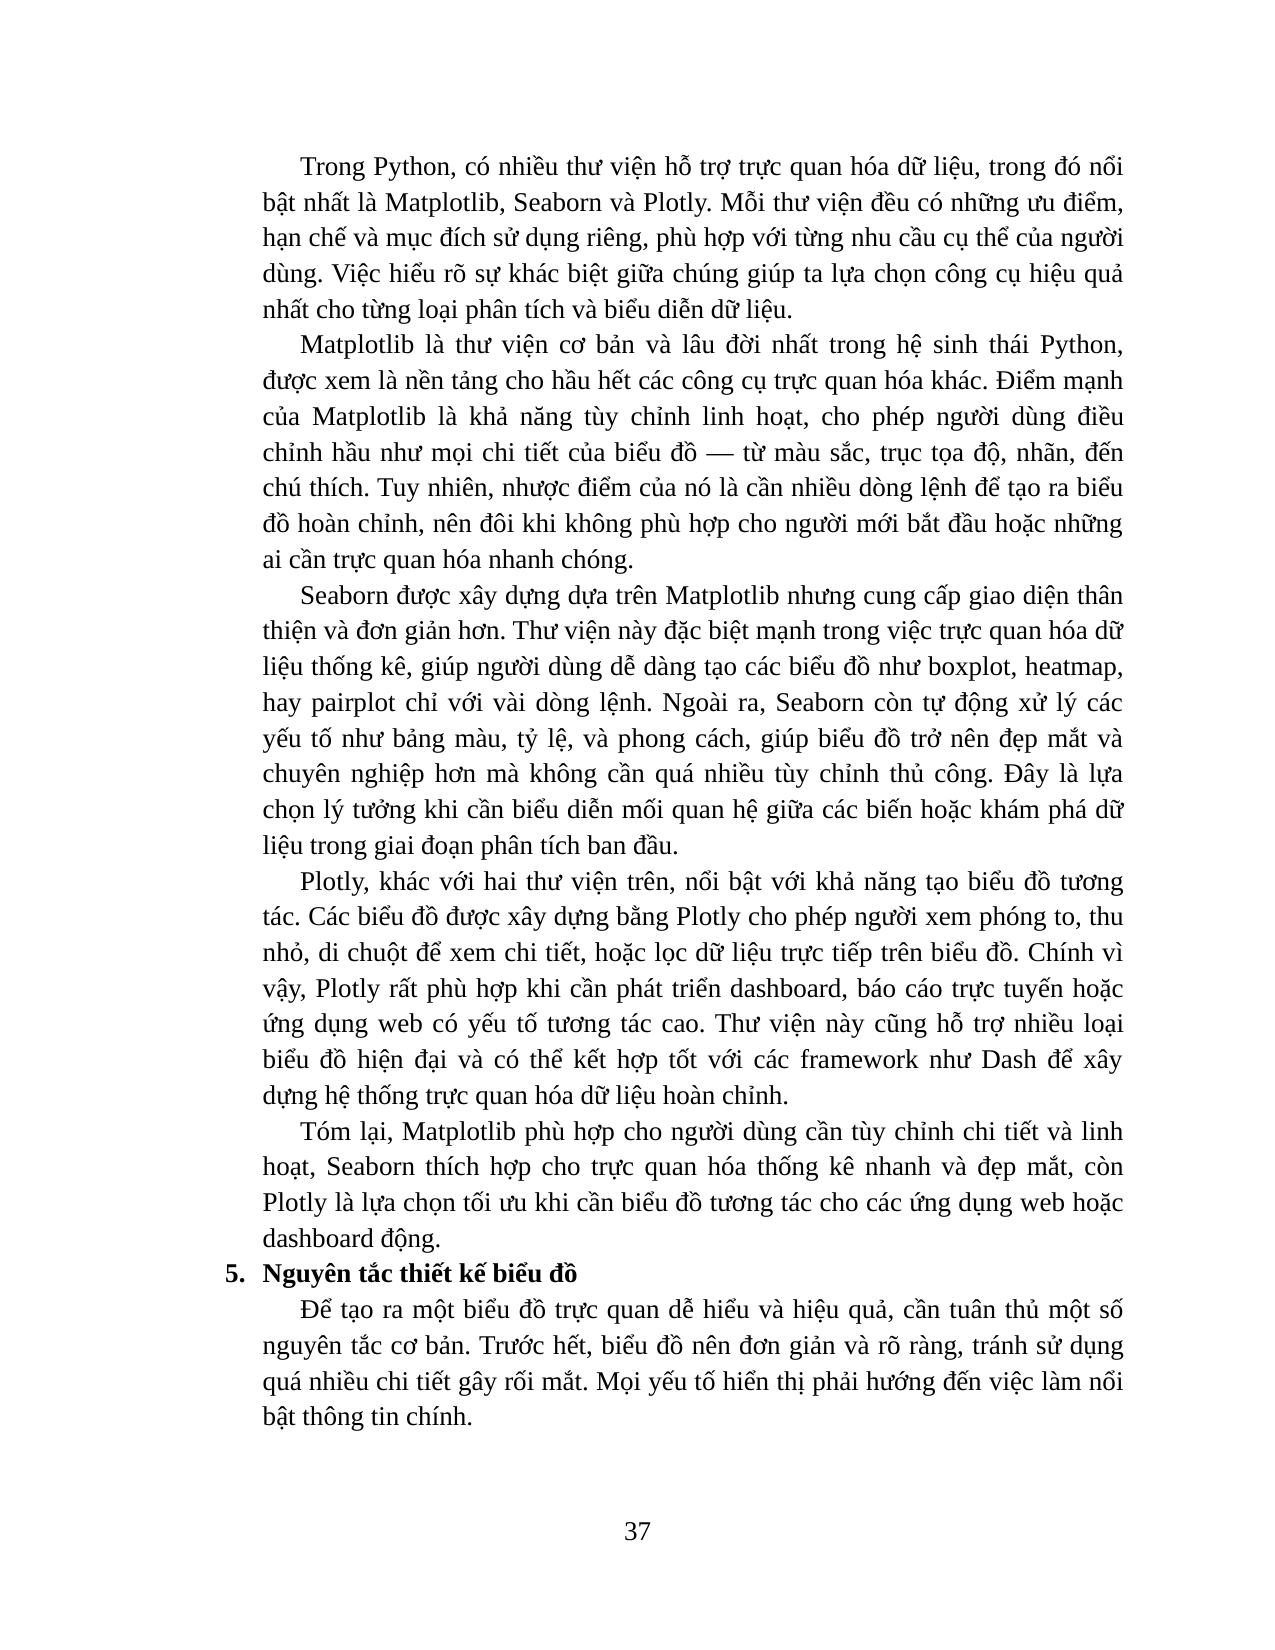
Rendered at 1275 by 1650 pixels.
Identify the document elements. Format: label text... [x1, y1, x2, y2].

list Seaborn được xây dựng dựa trên Matplotlib nhưng cung cấp giao diện thân thiện và đơn giản hơn. Thư viện này đặc biệt mạnh trong việc trực quan hóa dữ liệu thống kê, giúp người dùng dễ dàng tạo các biểu đồ như boxplot, heatmap, hay pairplot chỉ với vài dòng lệnh. Ngoài ra, Seaborn còn tự động xử lý các yếu tố như bảng màu, tỷ lệ, và phong cách, giúp biểu đồ trở nên đẹp mắt và chuyên nghiệp hơn mà không cần quá nhiều tùy chỉnh thủ công. Đây là lựa chọn lý tưởng khi cần biểu diễn mối quan hệ giữa các biến hoặc khám phá dữ liệu trong giai đoạn phân tích ban đầu. [262, 579, 1125, 860]
list Để tạo ra một biểu đồ trực quan dễ hiểu và hiệu quả, cần tuân thủ một số nguyên tắc cơ bản. Trước hết, biểu đồ nên đơn giản và rõ ràng, tránh sử dụng quá nhiều chi tiết gây rối mắt. Mọi yếu tố hiển thị phải hướng đến việc làm nổi bật thông tin chính. [262, 1293, 1125, 1432]
list Matplotlib là thư viện cơ bản và lâu đời nhất trong hệ sinh thái Python, được xem là nền tảng cho hầu hết các công cụ trực quan hóa khác. Điểm mạnh của Matplotlib là khả năng tùy chỉnh linh hoạt, cho phép người dùng điều chỉnh hầu như mọi chi tiết của biểu đồ — từ màu sắc, trục tọa độ, nhãn, đến chú thích. Tuy nhiên, nhược điểm của nó là cần nhiều dòng lệnh để tạo ra biểu đồ hoàn chỉnh, nên đôi khi không phù hợp cho người mới bắt đầu hoặc những ai cần trực quan hóa nhanh chóng. [262, 329, 1125, 574]
list Nguyên tắc thiết kế biểu đồ [225, 1258, 1125, 1289]
list Trong Python, có nhiều thư viện hỗ trợ trực quan hóa dữ liệu, trong đó nổi bật nhất là Matplotlib, Seaborn và Plotly. Mỗi thư viện đều có những ưu điểm, hạn chế và mục đích sử dụng riêng, phù hợp với từng nhu cầu cụ thể của người dùng. Việc hiểu rõ sự khác biệt giữa chúng giúp ta lựa chọn công cụ hiệu quả nhất cho từng loại phân tích và biểu diễn dữ liệu. [262, 150, 1125, 324]
list Tóm lại, Matplotlib phù hợp cho người dùng cần tùy chỉnh chi tiết và linh hoạt, Seaborn thích hợp cho trực quan hóa thống kê nhanh và đẹp mắt, còn Plotly là lựa chọn tối ưu khi cần biểu đồ tương tác cho các ứng dụng web hoặc dashboard động. [262, 1115, 1125, 1253]
list Plotly, khác với hai thư viện trên, nổi bật với khả năng tạo biểu đồ tương tác. Các biểu đồ được xây dựng bằng Plotly cho phép người xem phóng to, thu nhỏ, di chuột để xem chi tiết, hoặc lọc dữ liệu trực tiếp trên biểu đồ. Chính vì vậy, Plotly rất phù hợp khi cần phát triển dashboard, báo cáo trực tuyến hoặc ứng dụng web có yếu tố tương tác cao. Thư viện này cũng hỗ trợ nhiều loại biểu đồ hiện đại và có thể kết hợp tốt với các framework như Dash để xây dựng hệ thống trực quan hóa dữ liệu hoàn chỉnh. [262, 864, 1125, 1110]
